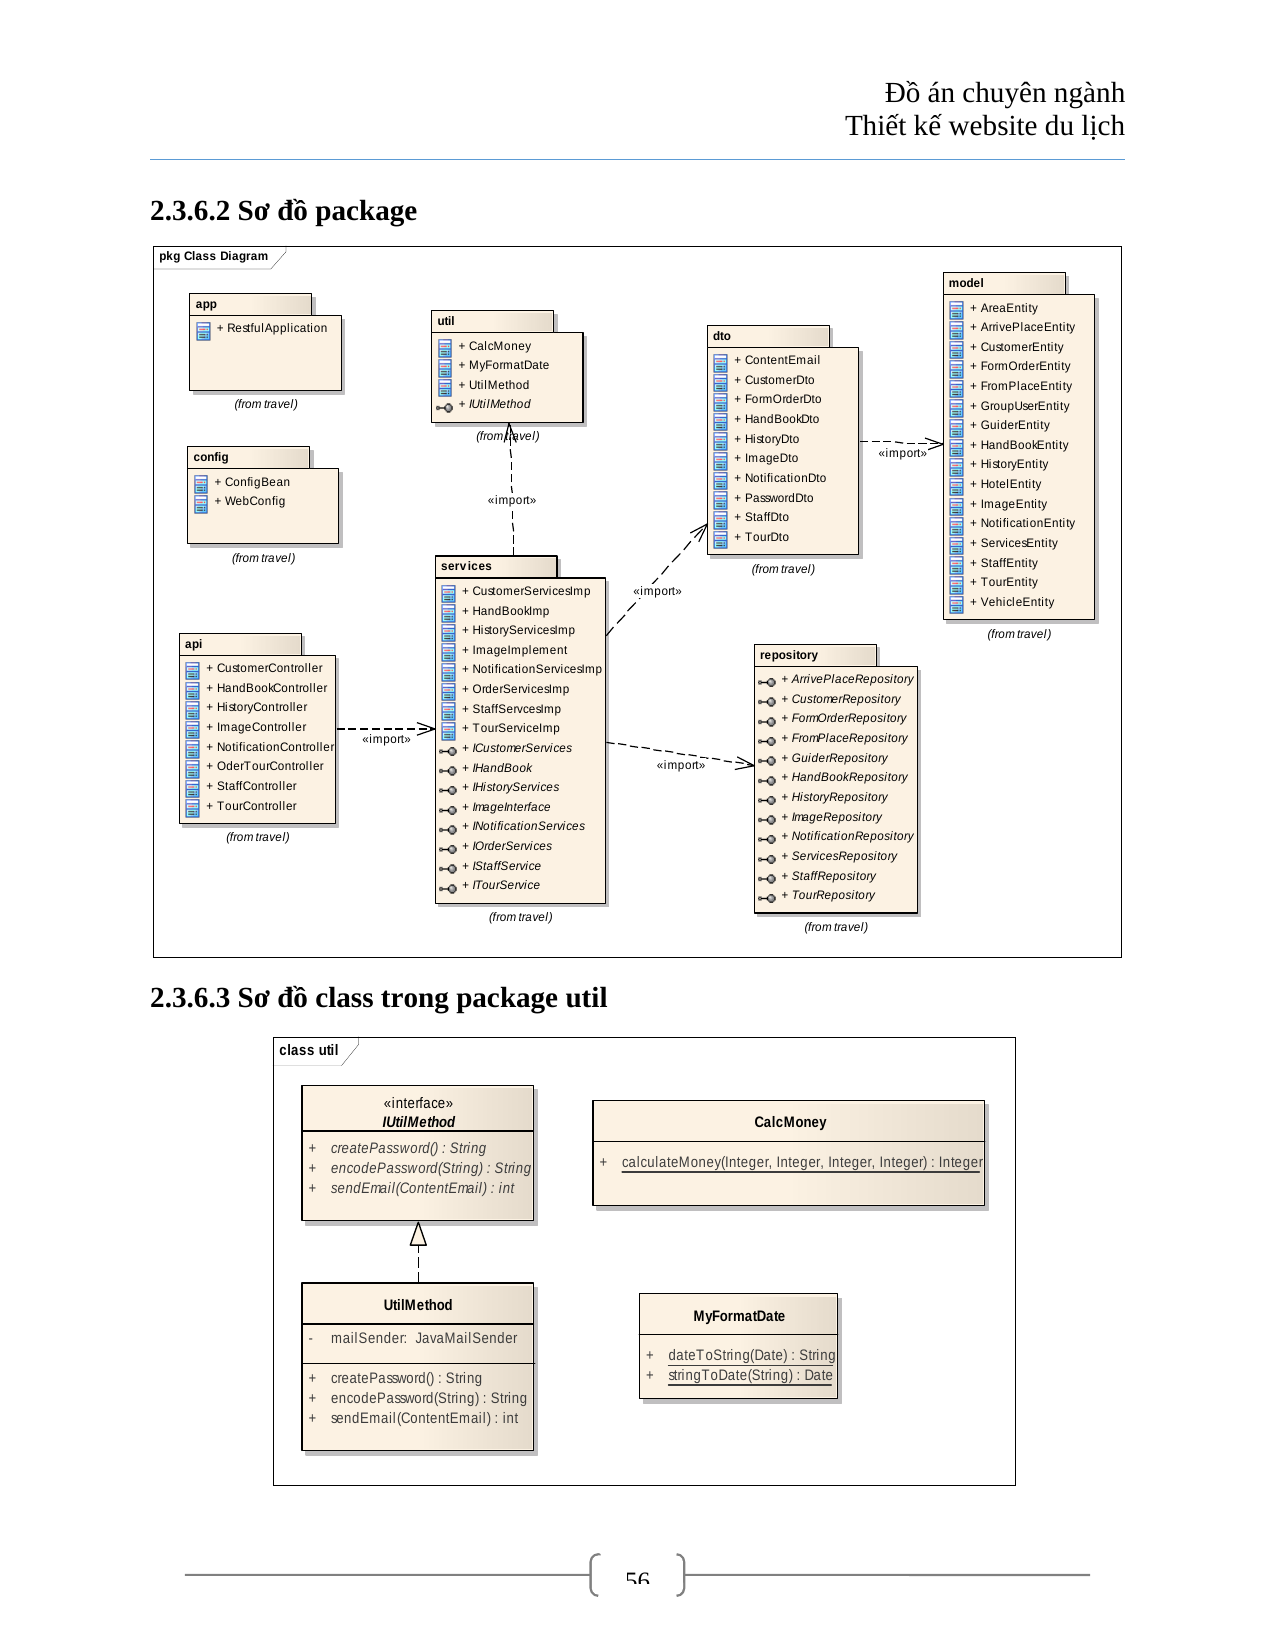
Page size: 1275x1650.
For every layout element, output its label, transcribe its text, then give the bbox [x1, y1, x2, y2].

subtitle 2.3.6.3 Sơ đồ class trong package util [150, 980, 1125, 1013]
subtitle 2.3.6.2 Sơ đồ package [150, 193, 1125, 227]
